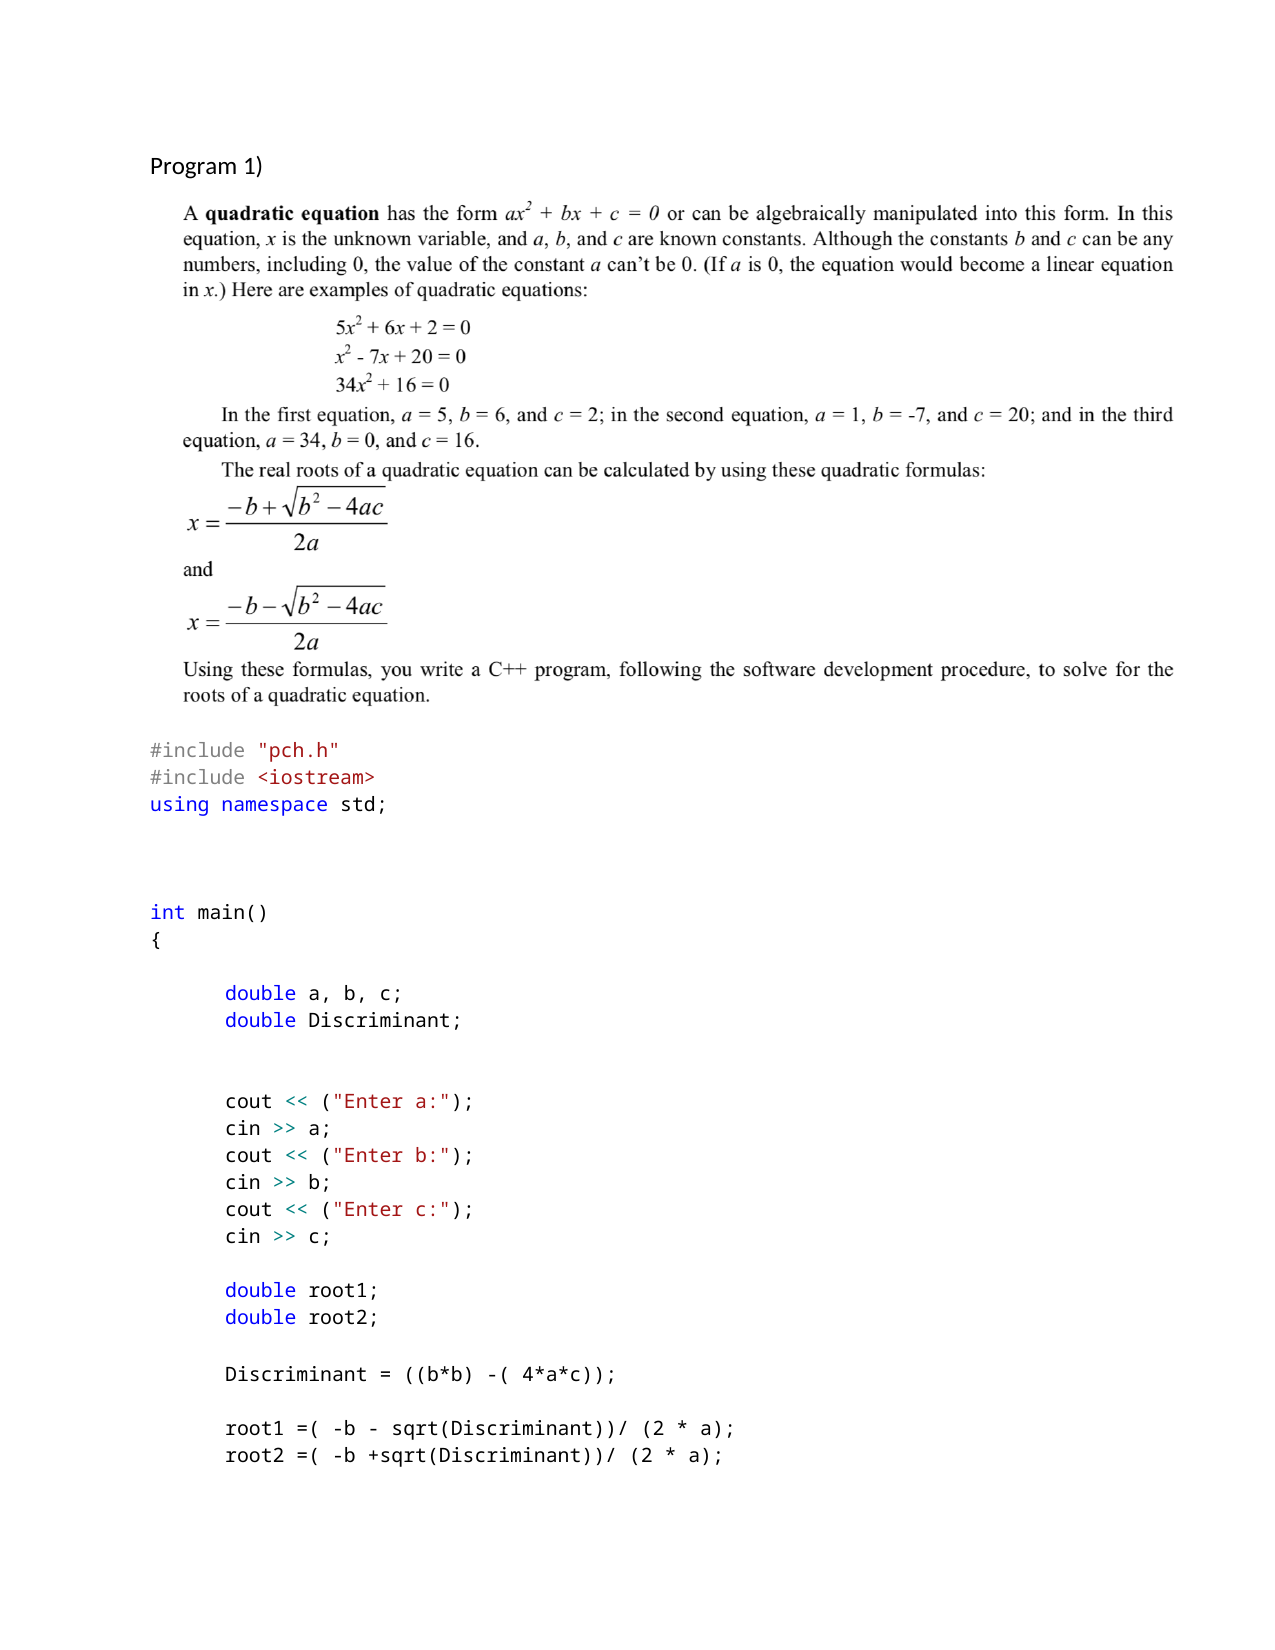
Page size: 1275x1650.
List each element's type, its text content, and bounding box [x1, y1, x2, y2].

text double a, b, c; [150, 979, 1125, 1006]
picture [150, 180, 1213, 710]
text #include <iostream> [150, 764, 1125, 791]
text double root2; [150, 1303, 1125, 1330]
text cout << ("Enter c:"); [150, 1195, 1125, 1222]
text { [150, 926, 1125, 952]
text double Discriminant; [150, 1006, 1125, 1033]
text Discriminant = ((b*b) -( 4*a*c)); [150, 1361, 1125, 1388]
text int main() [150, 898, 1125, 926]
text cin >> b; [150, 1168, 1125, 1195]
text root2 =( -b +sqrt(Discriminant))/ (2 * a); [150, 1442, 1125, 1469]
text cout << ("Enter a:"); [150, 1087, 1125, 1114]
text root1 =( -b - sqrt(Discriminant))/ (2 * a); [150, 1415, 1125, 1442]
text cin >> c; [150, 1222, 1125, 1249]
text #include "pch.h" [150, 737, 1125, 764]
text cin >> a; [150, 1114, 1125, 1141]
text using namespace std; [150, 791, 1125, 818]
text Program 1) [150, 150, 1125, 180]
text double root1; [150, 1276, 1125, 1303]
text cout << ("Enter b:"); [150, 1141, 1125, 1168]
